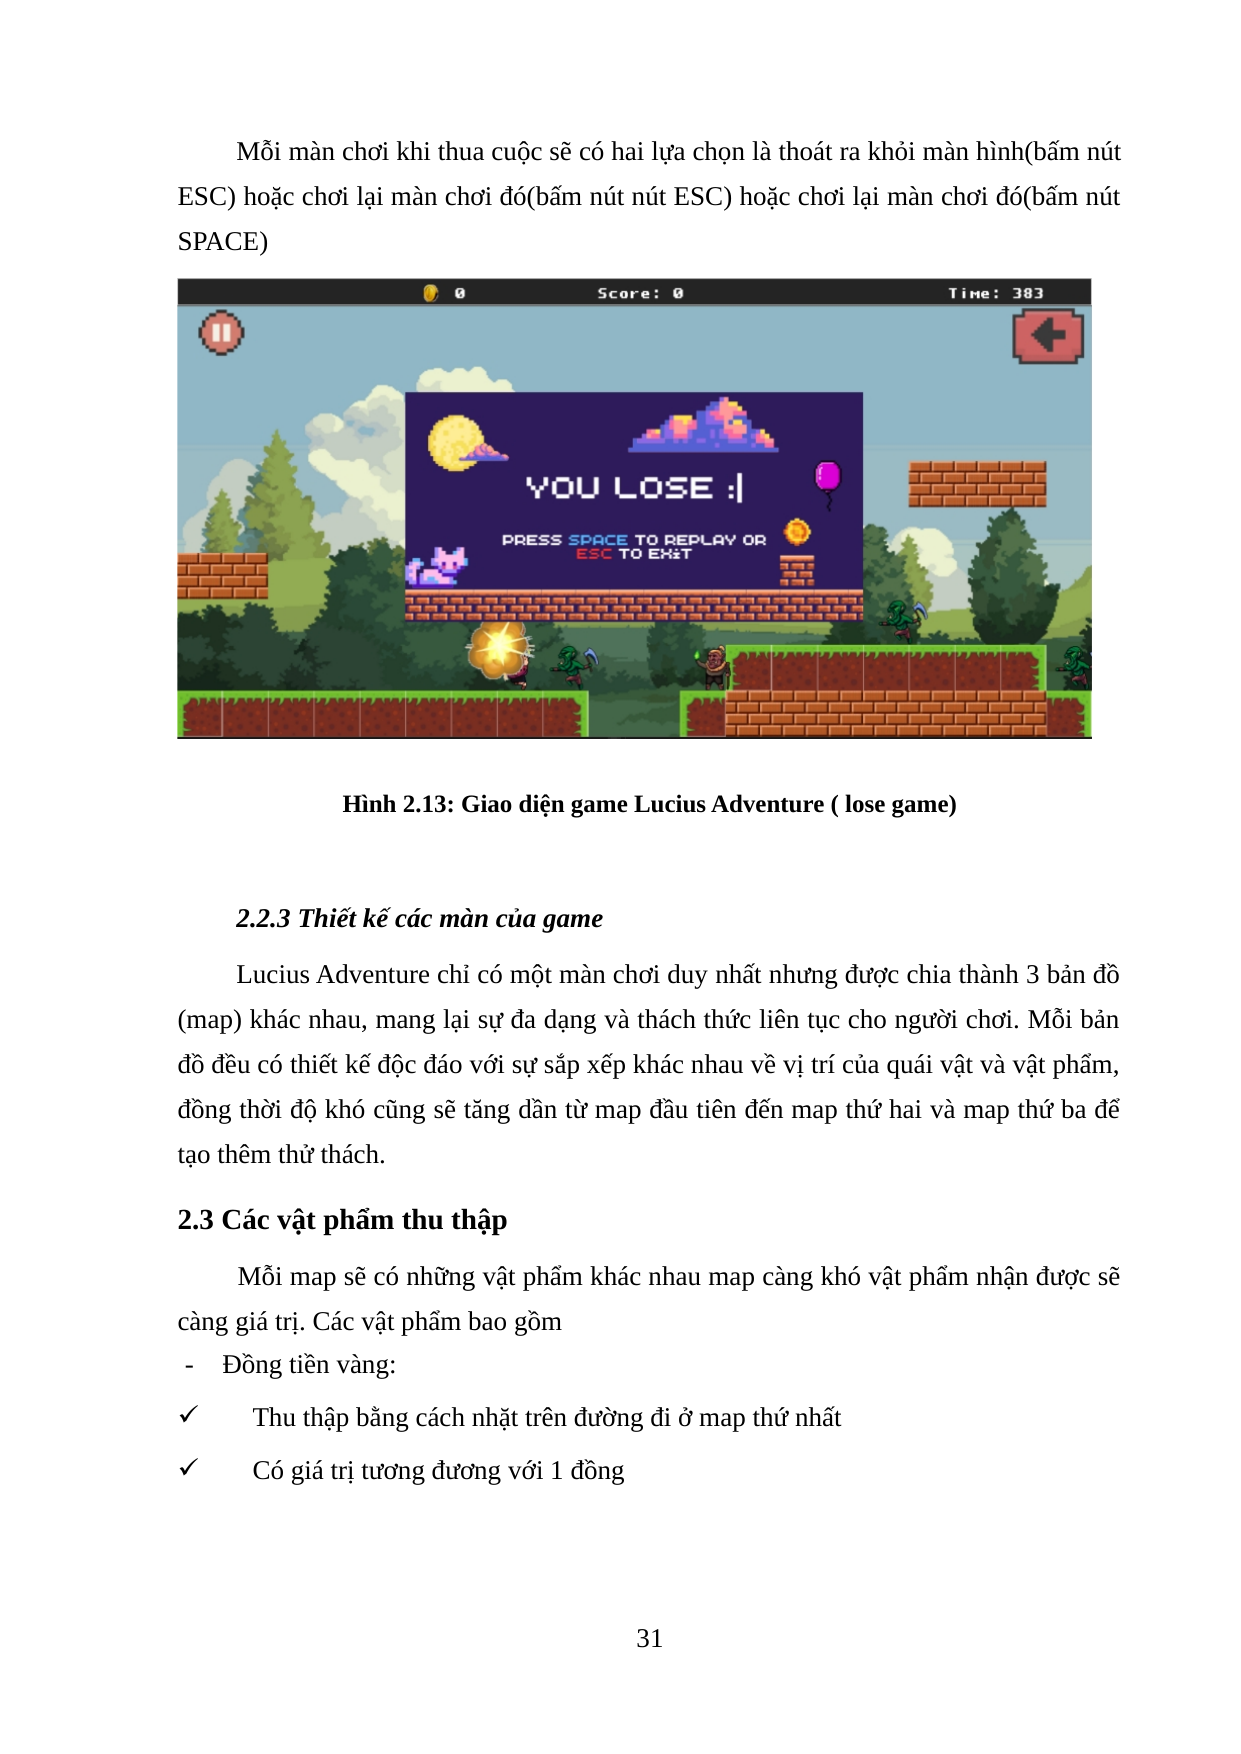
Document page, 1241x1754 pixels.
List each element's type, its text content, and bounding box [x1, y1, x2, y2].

text Lucius Adventure chỉ có một màn chơi duy nhất nhưng được chia thành 3 bản đồ (map) khác nhau, mang lại sự đa dạng và thách thức liên tục cho người chơi. Mỗi bản đồ đều có thiết kế độc đáo với sự sắp xếp khác nhau về vị trí của quái vật và vật phẩm, đồng thời độ khó cũng sẽ tăng dần từ map đầu tiên đến map thứ hai và map thứ ba để tạo thêm thử thách. [177, 955, 1122, 1173]
subtitle Các vật phẩm thu thập [177, 1200, 1122, 1237]
list Mỗi map sẽ có những vật phẩm khác nhau map càng khó vật phẩm nhận được sẽ càng giá trị. Các vật phẩm bao gồm [177, 1256, 1122, 1339]
subtitle Thiết kế các màn của game [177, 899, 1122, 937]
list Thu thập bằng cách nhặt trên đường đi ở map thứ nhất [177, 1398, 1122, 1436]
text Mỗi màn chơi khi thua cuộc sẽ có hai lựa chọn là thoát ra khỏi màn hình(bấm nút ESC) hoặc chơi lại màn chơi đó(bấm nút nút ESC) hoặc chơi lại màn chơi đó(bấm nút SPACE) [177, 132, 1122, 260]
list Có giá trị tương đương với 1 đồng [177, 1451, 1122, 1489]
picture [177, 278, 1093, 739]
list Đồng tiền vàng: [184, 1345, 1122, 1383]
